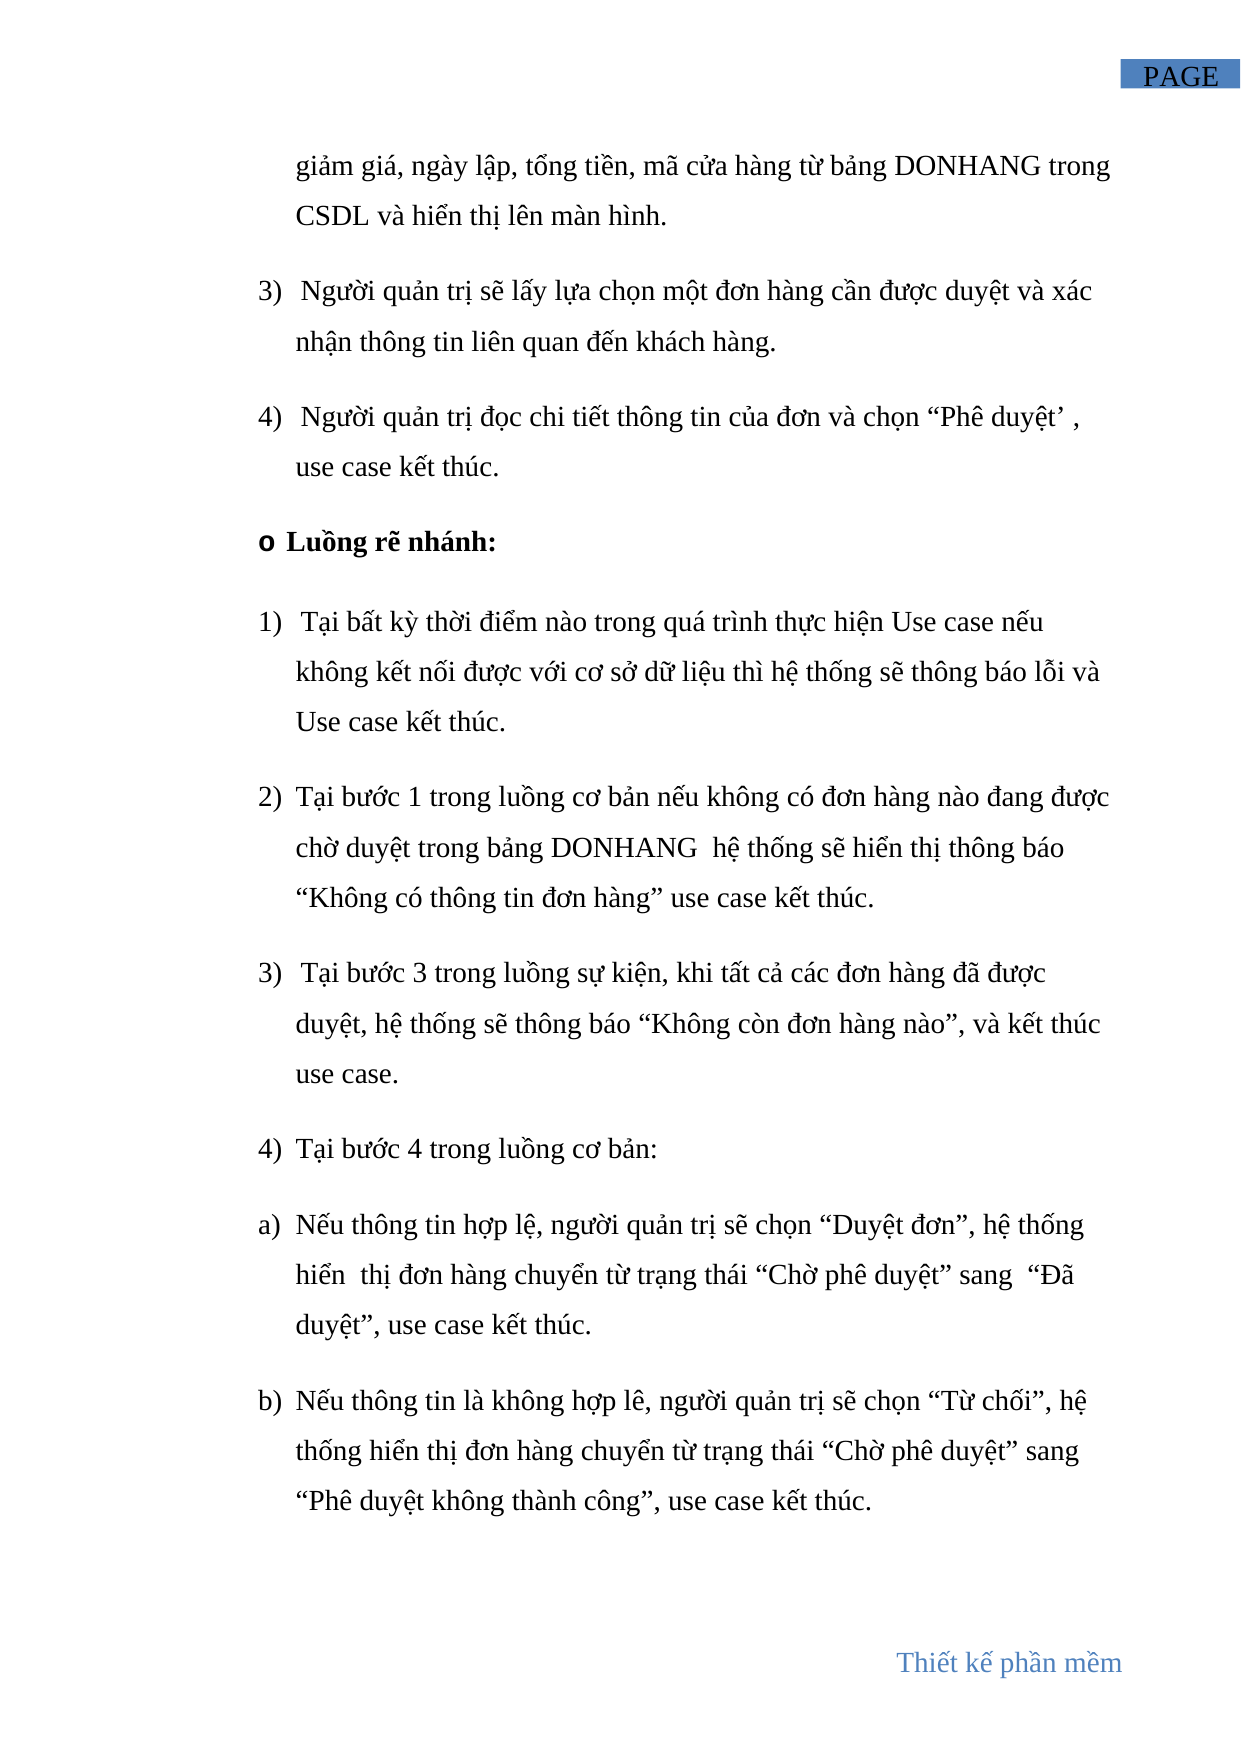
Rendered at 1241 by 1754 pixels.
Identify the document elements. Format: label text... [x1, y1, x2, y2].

text 1) Tại bất kỳ thời điểm nào trong quá trình thực hiện Use case nếu không kết nối được với cơ sở dữ liệu thì hệ thống sẽ thông báo lỗi và Use case kết thúc. [258, 604, 1122, 738]
text 4) Người quản trị đọc chi tiết thông tin của đơn và chọn “Phê duyệt’ , use case kết thúc. [258, 399, 1122, 483]
text 2) Tại bước 1 trong luồng cơ bản nếu không có đơn hàng nào đang được chờ duyệt trong bảng DONHANG hệ thống sẽ hiển thị thông báo “Không có thông tin đơn hàng” use case kết thúc. [258, 779, 1122, 914]
text 4) Tại bước 4 trong luồng cơ bản: [258, 1131, 1122, 1165]
text o Luồng rẽ nhánh: [258, 524, 1122, 561]
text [258, 148, 1122, 232]
text 3) Người quản trị sẽ lấy lựa chọn một đơn hàng cần được duyệt và xác nhận thông tin liên quan đến khách hàng. [258, 273, 1122, 357]
text b) Nếu thông tin là không hợp lê, người quản trị sẽ chọn “Từ chối”, hệ thống hiển thị đơn hàng chuyển từ trạng thái “Chờ phê duyệt” sang “Phê duyệt không thành công”, use case kết thúc. [258, 1383, 1122, 1517]
text a) Nếu thông tin hợp lệ, người quản trị sẽ chọn “Duyệt đơn”, hệ thống hiển thị đơn hàng chuyển từ trạng thái “Chờ phê duyệt” sang “Đã duyệt”, use case kết thúc. [258, 1207, 1122, 1341]
text 3) Tại bước 3 trong luồng sự kiện, khi tất cả các đơn hàng đã được duyệt, hệ thống sẽ thông báo “Không còn đơn hàng nào”, và kết thúc use case. [258, 956, 1122, 1090]
